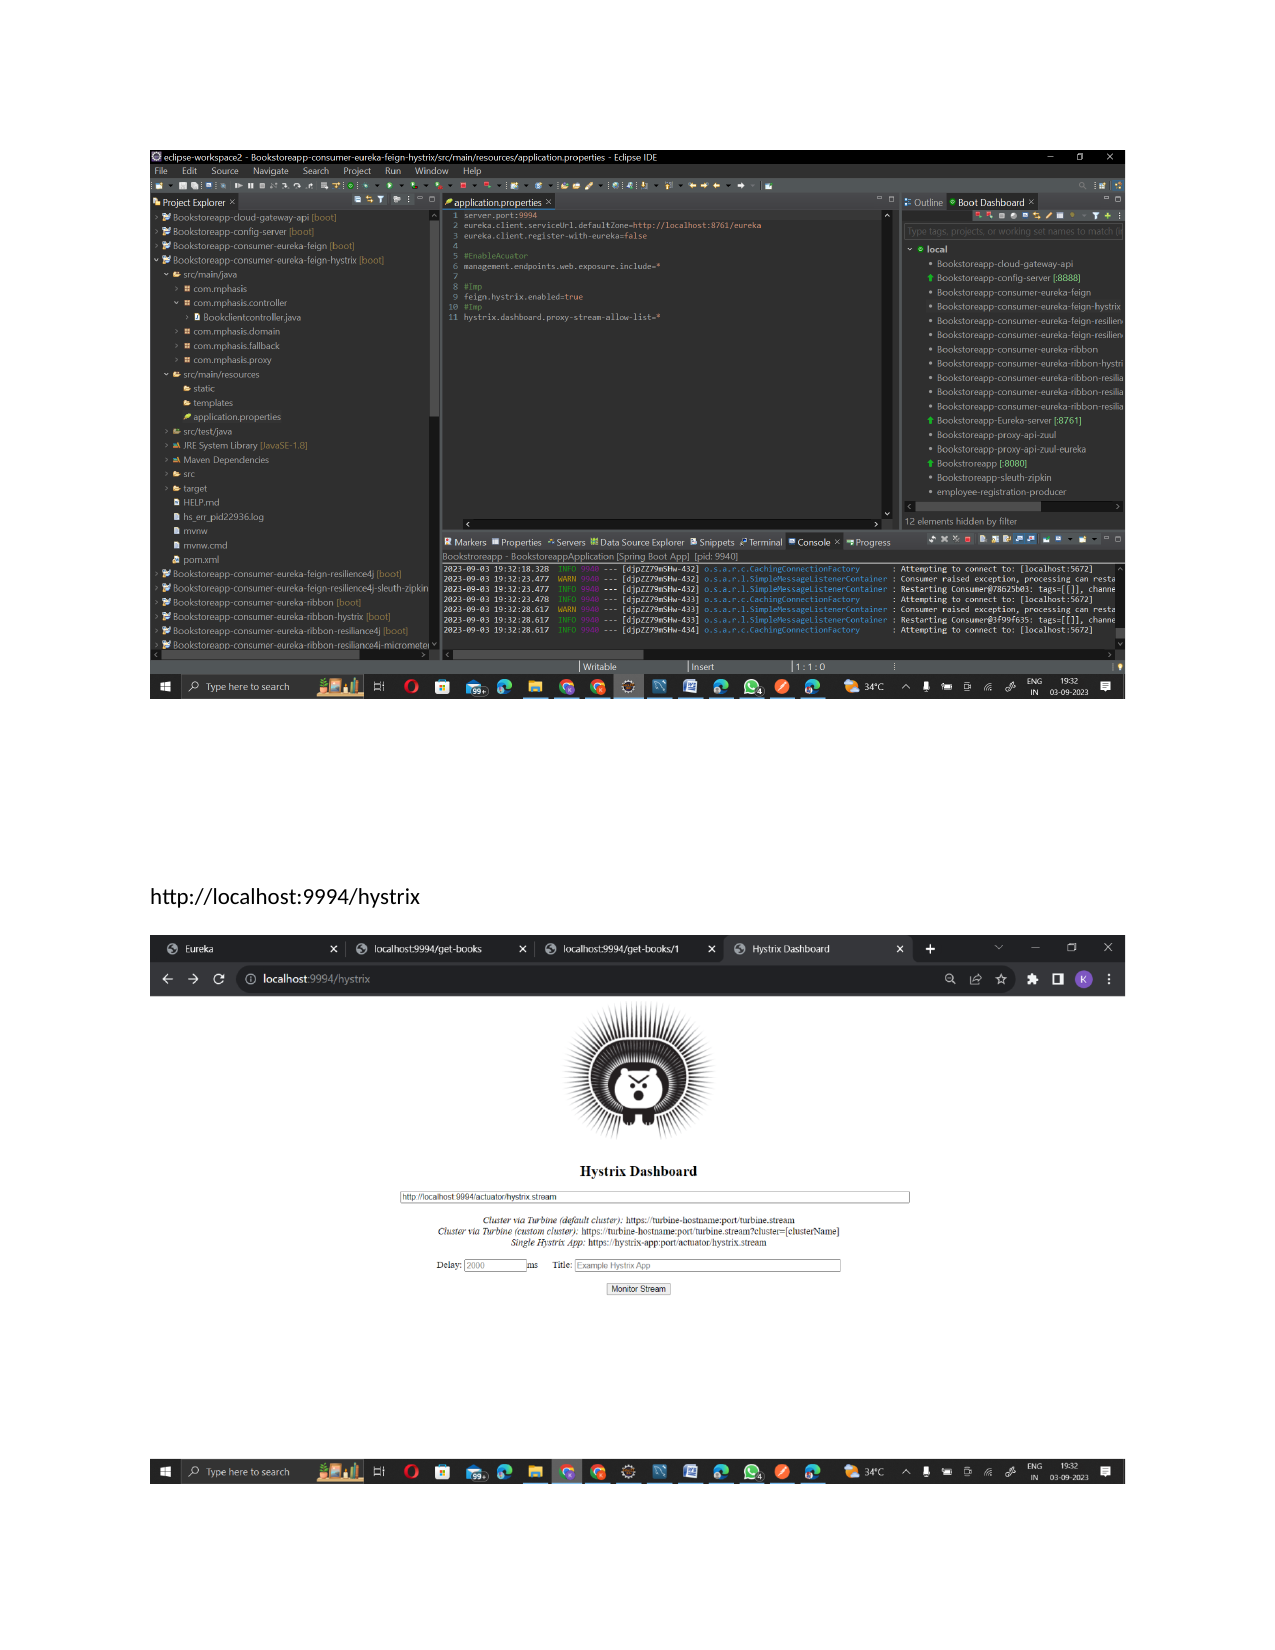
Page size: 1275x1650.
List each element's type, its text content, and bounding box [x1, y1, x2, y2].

picture [150, 935, 1125, 1484]
picture [150, 150, 1125, 699]
text http://localhost:9994/hystrix [150, 882, 1125, 911]
